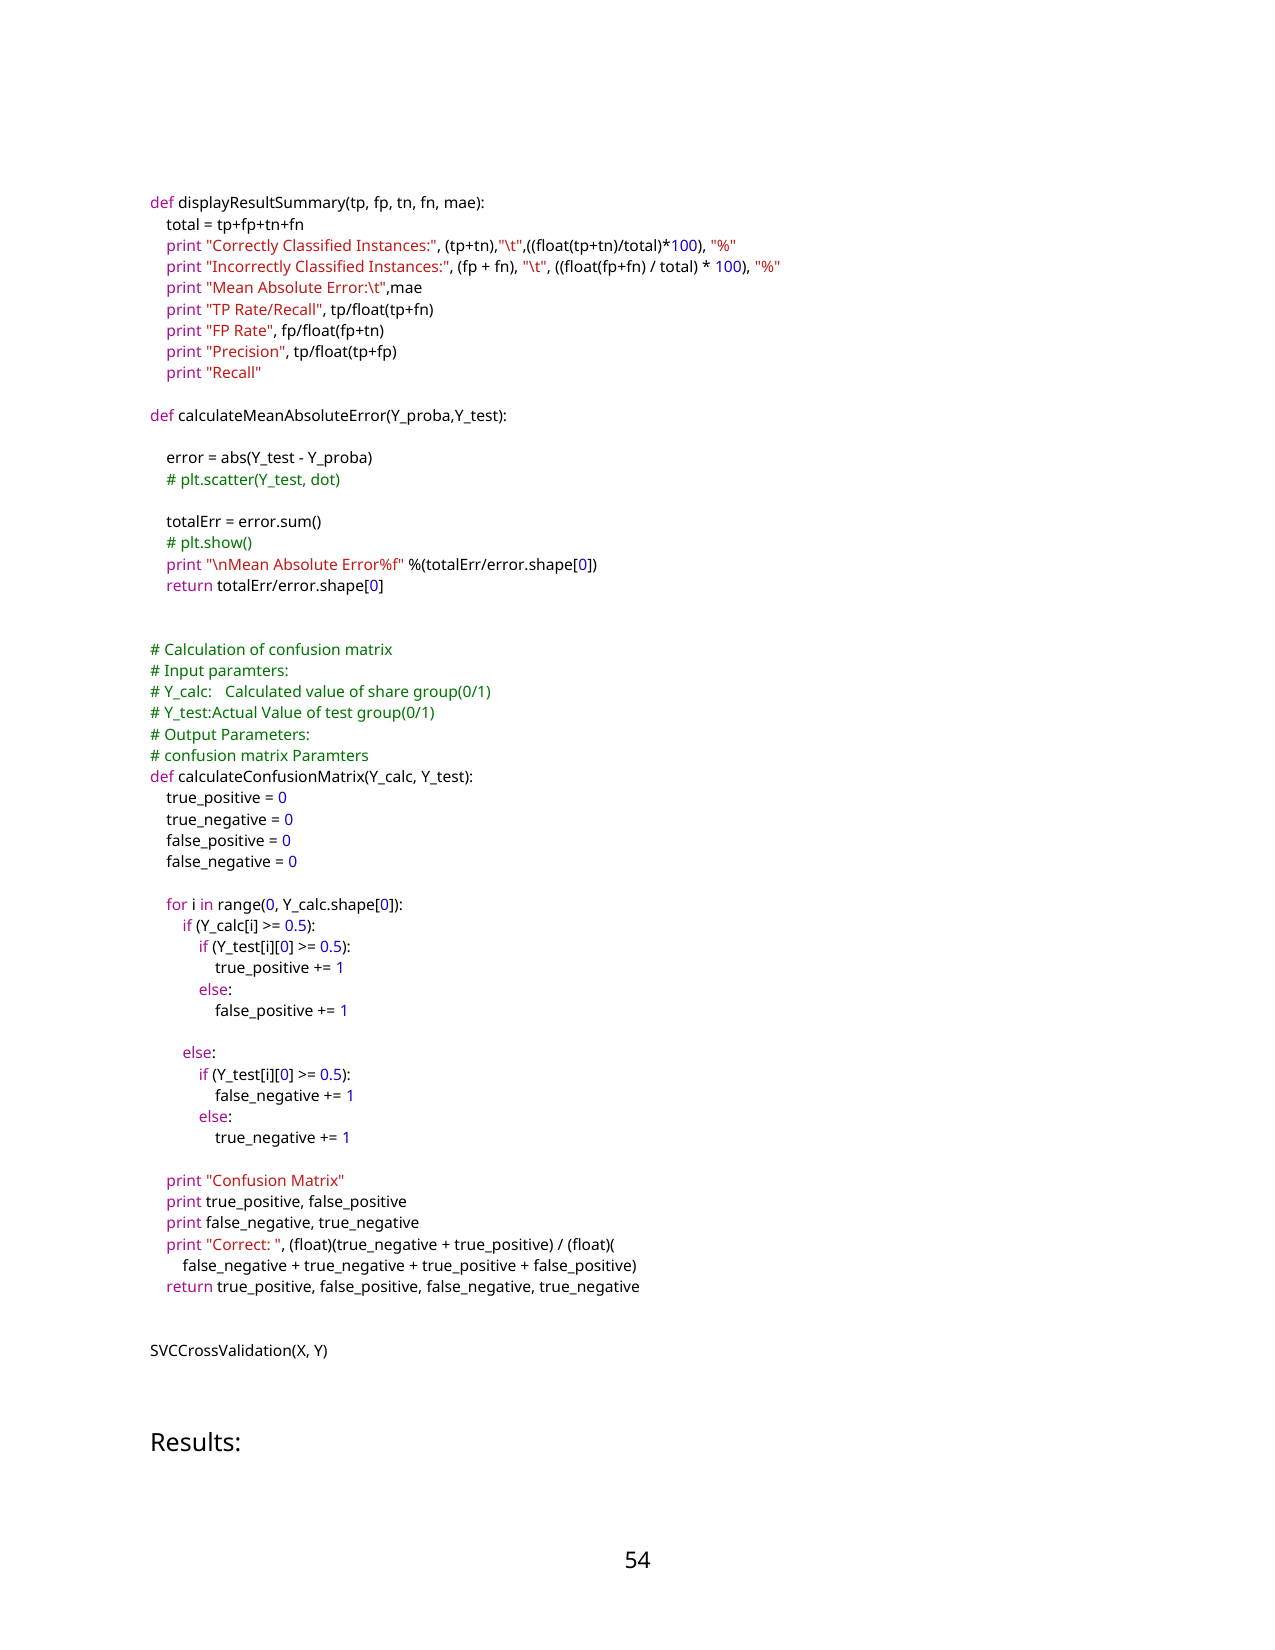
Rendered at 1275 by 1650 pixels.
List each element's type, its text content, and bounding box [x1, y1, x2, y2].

text total = tp+fp+tn+fn [150, 213, 1125, 235]
text print "Precision", tp/float(tp+fp) [150, 341, 1125, 362]
text if (Y_test[i][0] >= 0.5): [150, 1063, 1125, 1085]
text return totalErr/error.shape[0] [150, 575, 1125, 596]
text # Y_test: Actual Value of test group(0/1) [150, 702, 1125, 723]
text false_negative = 0 [150, 851, 1125, 872]
text false_positive = 0 [150, 830, 1125, 851]
text print "Recall" [150, 362, 1125, 383]
text # Output Parameters: [150, 723, 1125, 745]
text def calculateConfusionMatrix(Y_calc, Y_test): [150, 766, 1125, 787]
text # confusion matrix Paramters [150, 745, 1125, 766]
text SVCCrossValidation(X, Y) [150, 1340, 1125, 1361]
text true_negative += 1 [150, 1127, 1125, 1148]
text print "Confusion Matrix" [150, 1170, 1125, 1191]
text true_positive = 0 [150, 787, 1125, 808]
text for i in range(0, Y_calc.shape[0]): [150, 893, 1125, 915]
text print "Incorrectly Classified Instances:", (fp + fn), "\t", ((float(fp+fn) / total) * 100), "%" [150, 256, 1125, 277]
text def calculateMeanAbsoluteError(Y_proba,Y_test): [150, 405, 1125, 426]
text print "Mean Absolute Error:\t",mae [150, 277, 1125, 298]
text else: [150, 978, 1125, 1000]
text totalErr = error.sum() [150, 511, 1125, 532]
text return true_positive, false_positive, false_negative, true_negative [150, 1276, 1125, 1297]
text # plt.show() [150, 532, 1125, 553]
text # Y_calc: Calculated value of share group(0/1) [150, 681, 1125, 702]
text Results: [150, 1425, 1125, 1459]
text # Calculation of confusion matrix [150, 638, 1125, 660]
text true_positive += 1 [150, 957, 1125, 978]
text else: [150, 1042, 1125, 1063]
text print "Correct: ", (float)(true_negative + true_positive) / (float)( [150, 1233, 1125, 1255]
text def displayResultSummary(tp, fp, tn, fn, mae): [150, 192, 1125, 213]
text false_positive += 1 [150, 1000, 1125, 1021]
text print true_positive, false_positive [150, 1191, 1125, 1212]
text print "\nMean Absolute Error%f" %(totalErr/error.shape[0]) [150, 553, 1125, 575]
text true_negative = 0 [150, 808, 1125, 830]
text if (Y_test[i][0] >= 0.5): [150, 936, 1125, 957]
text if (Y_calc[i] >= 0.5): [150, 915, 1125, 936]
text error = abs(Y_test - Y_proba) [150, 447, 1125, 468]
text # plt.scatter(Y_test, dot) [150, 468, 1125, 490]
text false_negative + true_negative + true_positive + false_positive) [150, 1255, 1125, 1276]
text print "Correctly Classified Instances:", (tp+tn),"\t",((float(tp+tn)/total)*100), "%" [150, 235, 1125, 256]
text print false_negative, true_negative [150, 1212, 1125, 1233]
text # Input paramters: [150, 660, 1125, 681]
text print "FP Rate", fp/float(fp+tn) [150, 320, 1125, 341]
text print "TP Rate/Recall", tp/float(tp+fn) [150, 298, 1125, 320]
text false_negative += 1 [150, 1085, 1125, 1106]
text else: [150, 1106, 1125, 1127]
